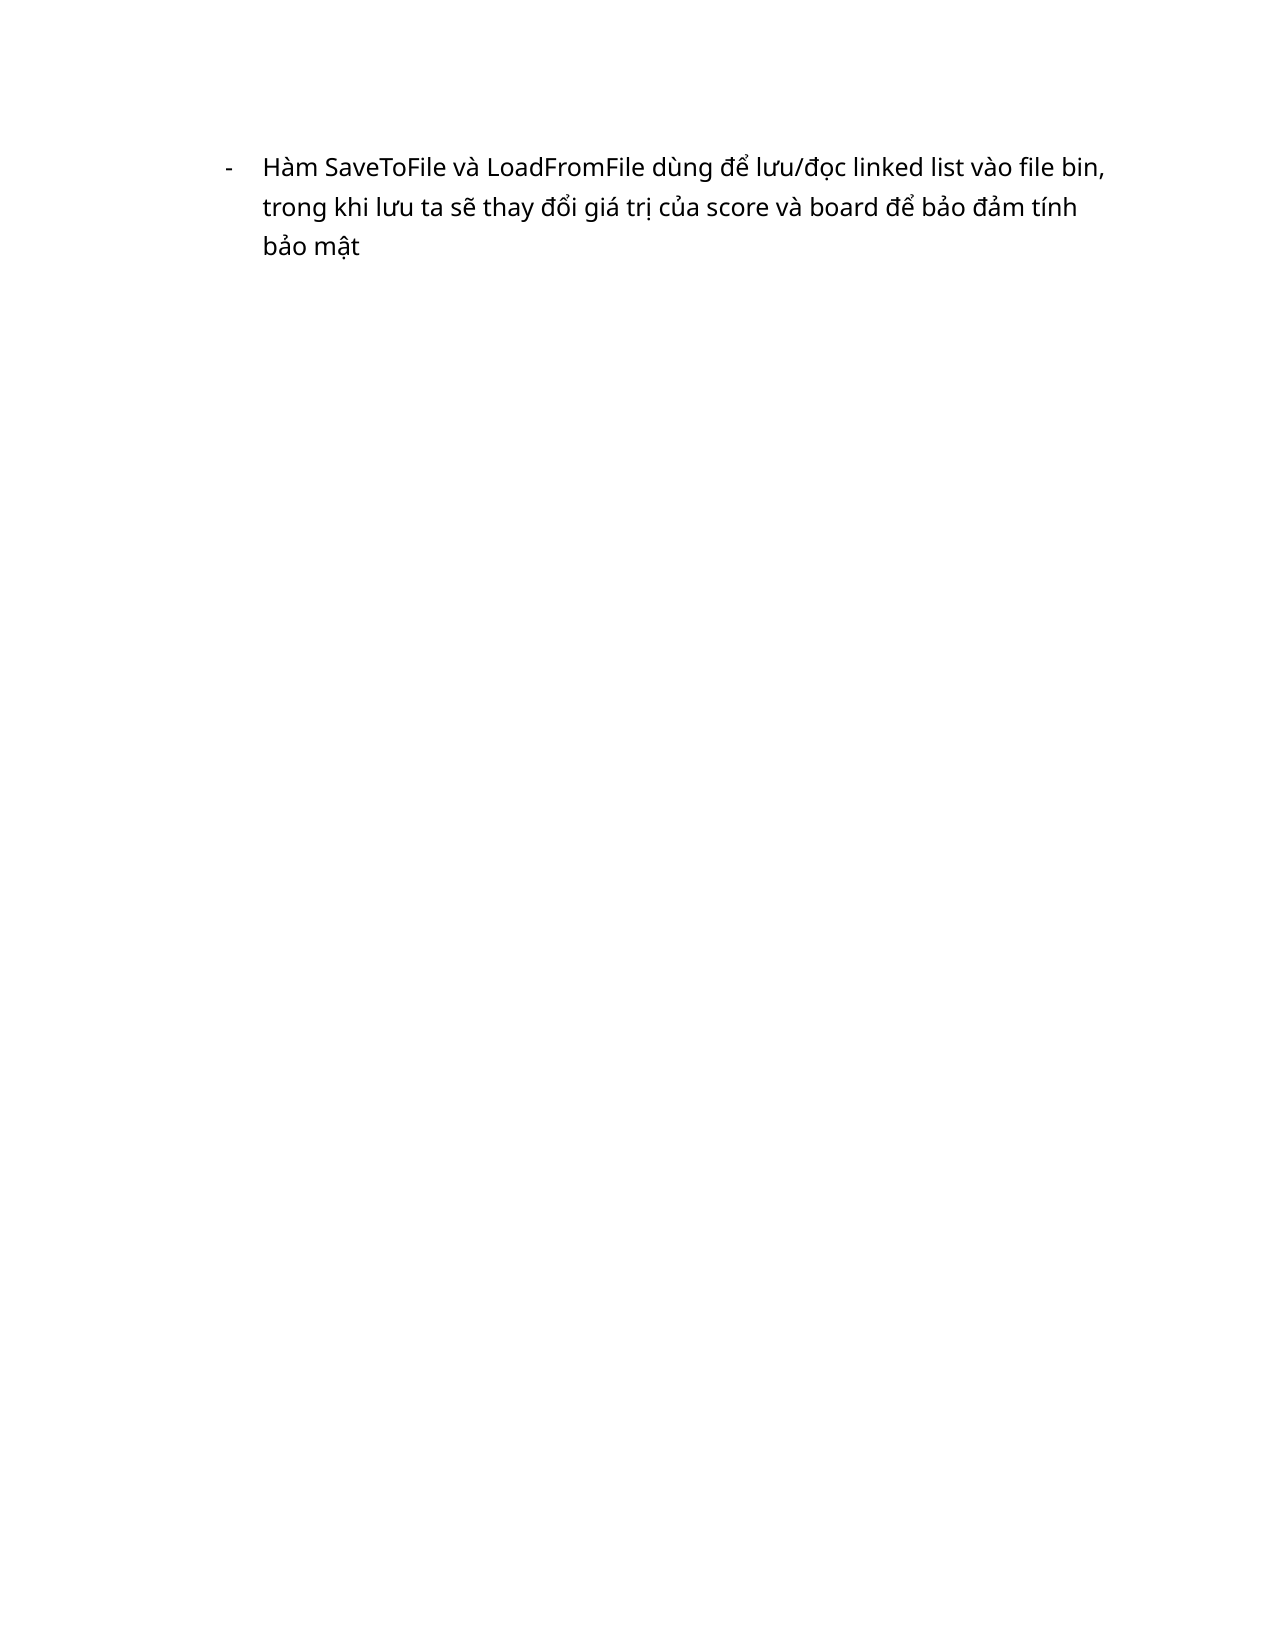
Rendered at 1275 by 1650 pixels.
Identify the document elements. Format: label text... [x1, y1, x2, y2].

list Hàm SaveToFile và LoadFromFile dùng để lưu/đọc linked list vào file bin, trong khi lưu ta sẽ thay đổi giá trị của score và board để bảo đảm tính bảo mật [225, 150, 1125, 262]
